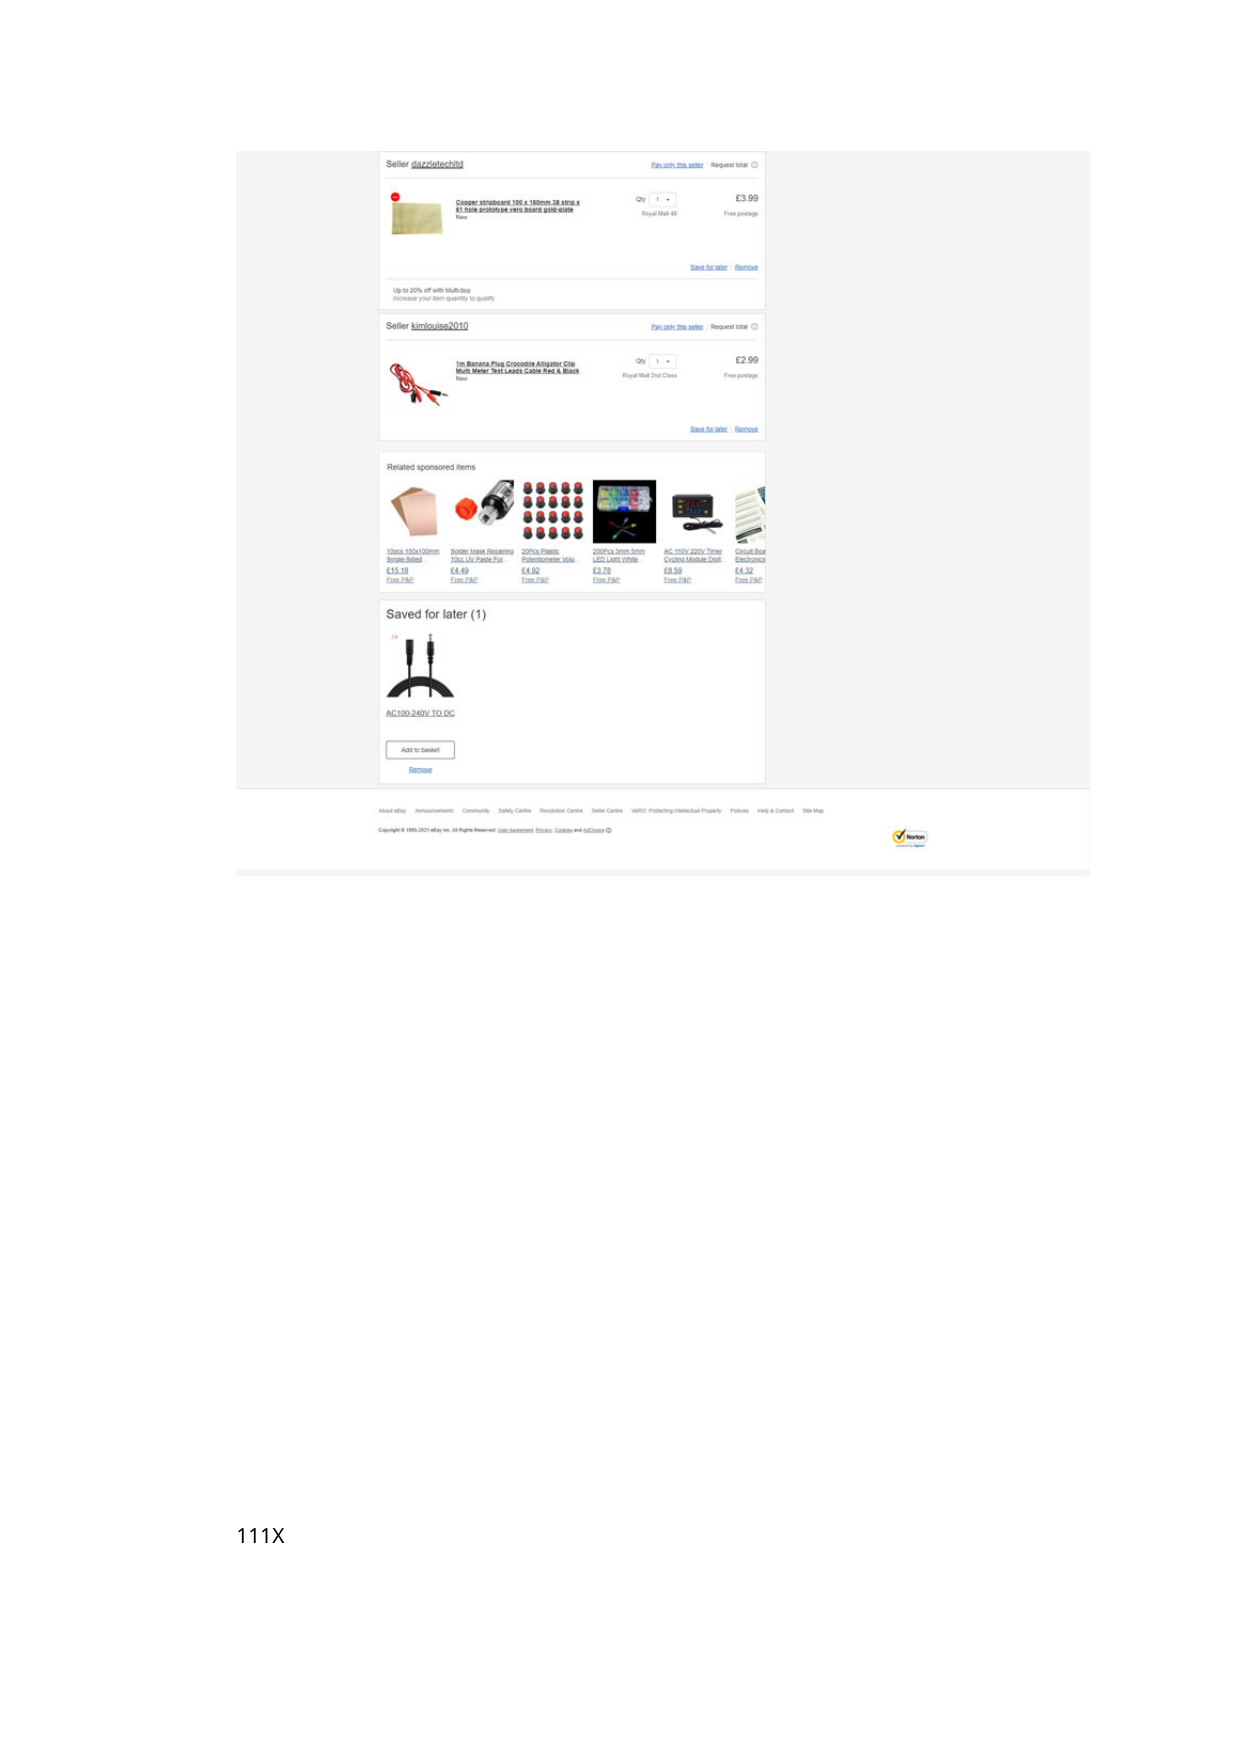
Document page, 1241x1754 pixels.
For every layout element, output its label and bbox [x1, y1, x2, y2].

picture [236, 151, 1091, 877]
